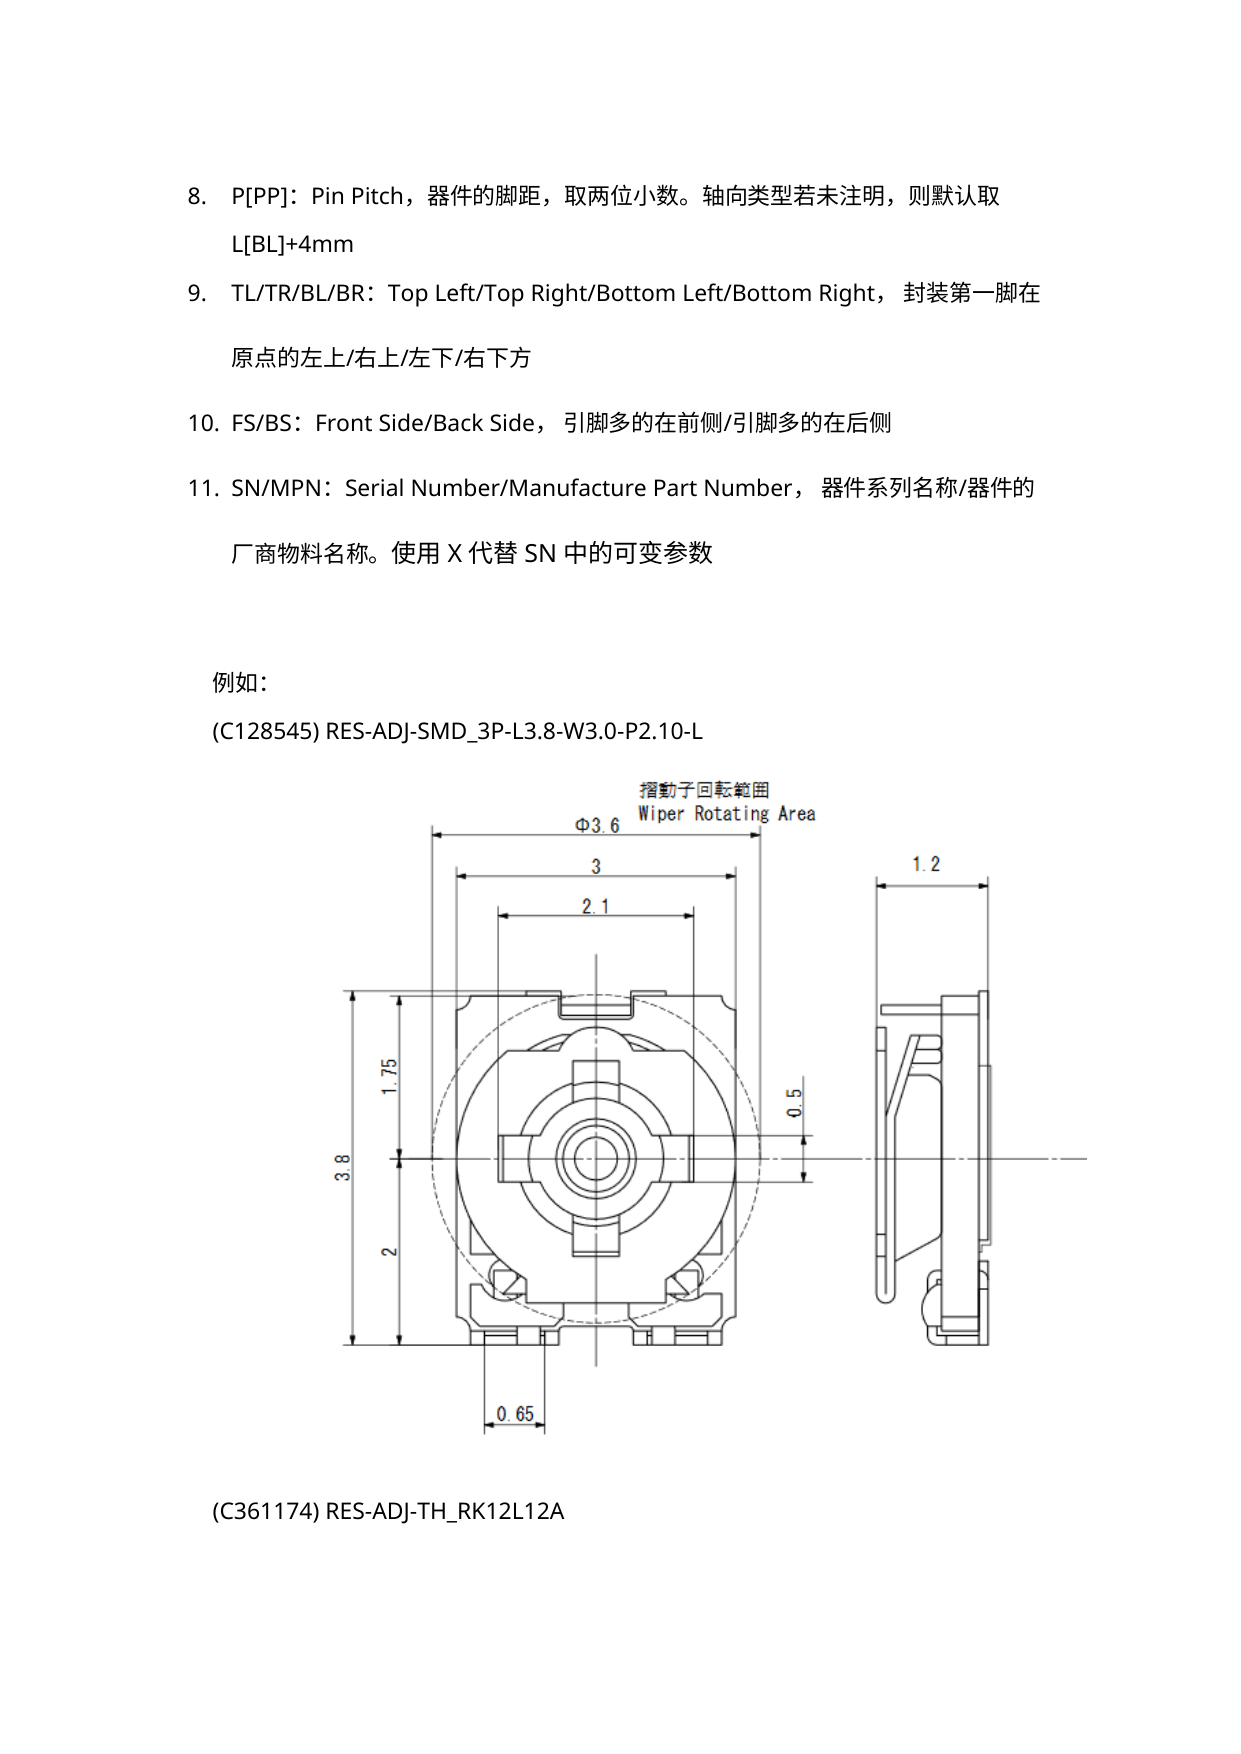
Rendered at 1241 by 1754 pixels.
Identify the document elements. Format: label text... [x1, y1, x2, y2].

text 例如： [212, 649, 1053, 714]
list SN/MPN：Serial Number/Manufacture Part Number， 器件系列名称/器件的厂商物料名称。使用 X 代替 SN 中的可变参数 [187, 454, 1053, 584]
text (C361174) RES-ADJ-TH_RK12L12A [212, 1494, 1053, 1527]
picture [231, 759, 1087, 1450]
list TL/TR/BL/BR：Top Left/Top Right/Bottom Left/Bottom Right， 封装第一脚在原点的左上/右上/左下/右下方 [187, 259, 1053, 389]
text (C128545) RES-ADJ-SMD_3P-L3.8-W3.0-P2.10-L [212, 714, 1053, 747]
list P[PP]：Pin Pitch，器件的脚距，取两位小数。轴向类型若未注明，则默认取 L[BL]+4mm [187, 162, 1053, 259]
list FS/BS：Front Side/Back Side， 引脚多的在前侧/引脚多的在后侧 [187, 389, 1053, 454]
